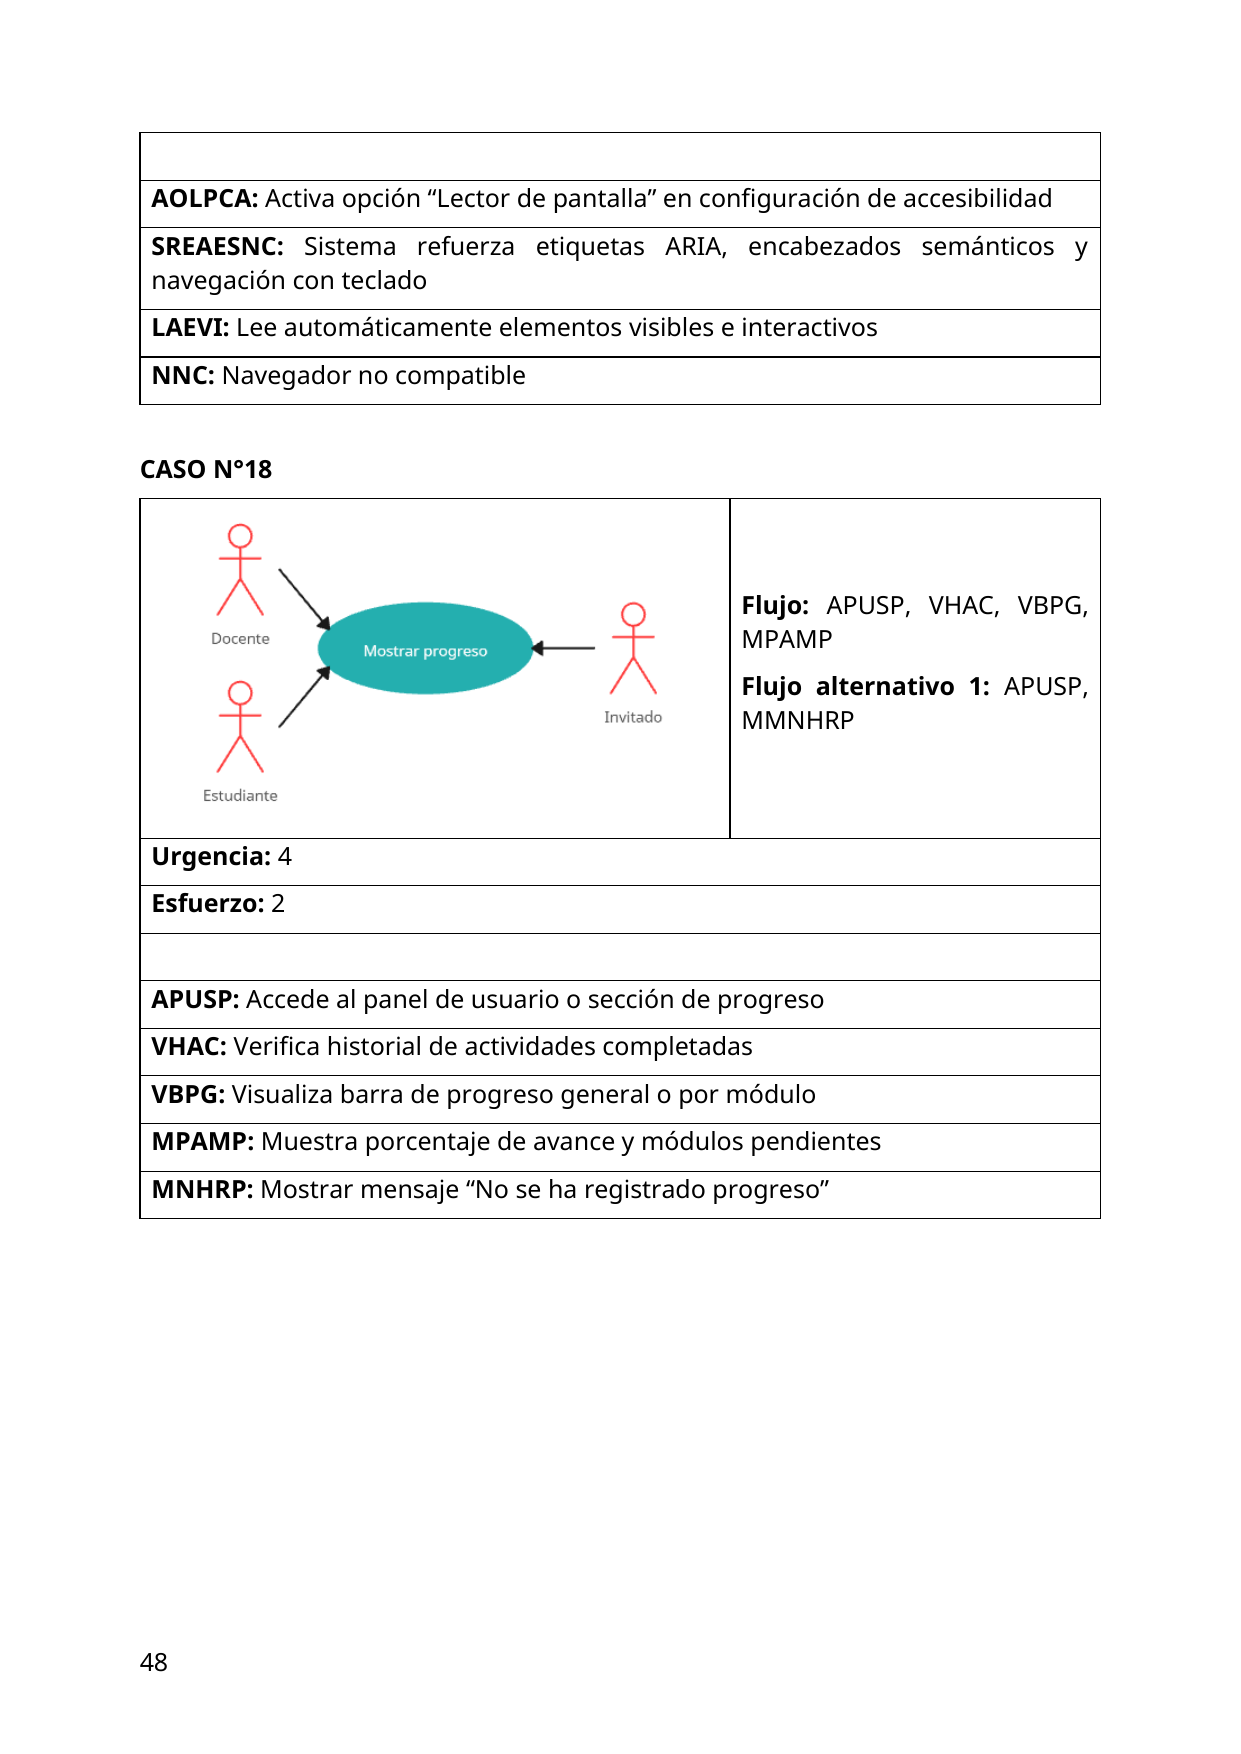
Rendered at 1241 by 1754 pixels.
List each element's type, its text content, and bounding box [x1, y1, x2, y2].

table_cell SREAESNC: Sistema refuerza etiquetas ARIA, encabezados semánticos y navegación con teclado [141, 228, 1100, 309]
table_cell Esfuerzo: 2 [141, 886, 1100, 933]
table_header [141, 499, 729, 837]
table_cell VBPG: Visualiza barra de progreso general o por módulo [141, 1076, 1100, 1123]
table_cell MPAMP: Muestra porcentaje de avance y módulos pendientes [141, 1124, 1100, 1171]
table_cell APUSP: Accede al panel de usuario o sección de progreso [141, 981, 1100, 1028]
table_cell LAEVI: Lee automáticamente elementos visibles e interactivos [141, 310, 1100, 356]
table_cell MNHRP: Mostrar mensaje “No se ha registrado progreso” [141, 1172, 1100, 1218]
table_cell AOLPCA: Activa opción “Lector de pantalla” en configuración de accesibilidad [141, 181, 1100, 227]
table_header Flujo: APUSP, VHAC, VBPG, MPAMP Flujo alternativo 1: APUSP, MMNHRP [731, 499, 1100, 837]
text CASO N°18 [139, 452, 1101, 486]
table_cell VHAC: Verifica historial de actividades completadas [141, 1029, 1100, 1075]
picture [193, 505, 684, 828]
table_cell [141, 934, 1100, 980]
table_cell NNC: Navegador no compatible [141, 358, 1100, 404]
table_cell [141, 133, 1100, 179]
table_cell Urgencia: 4 [141, 839, 1100, 885]
